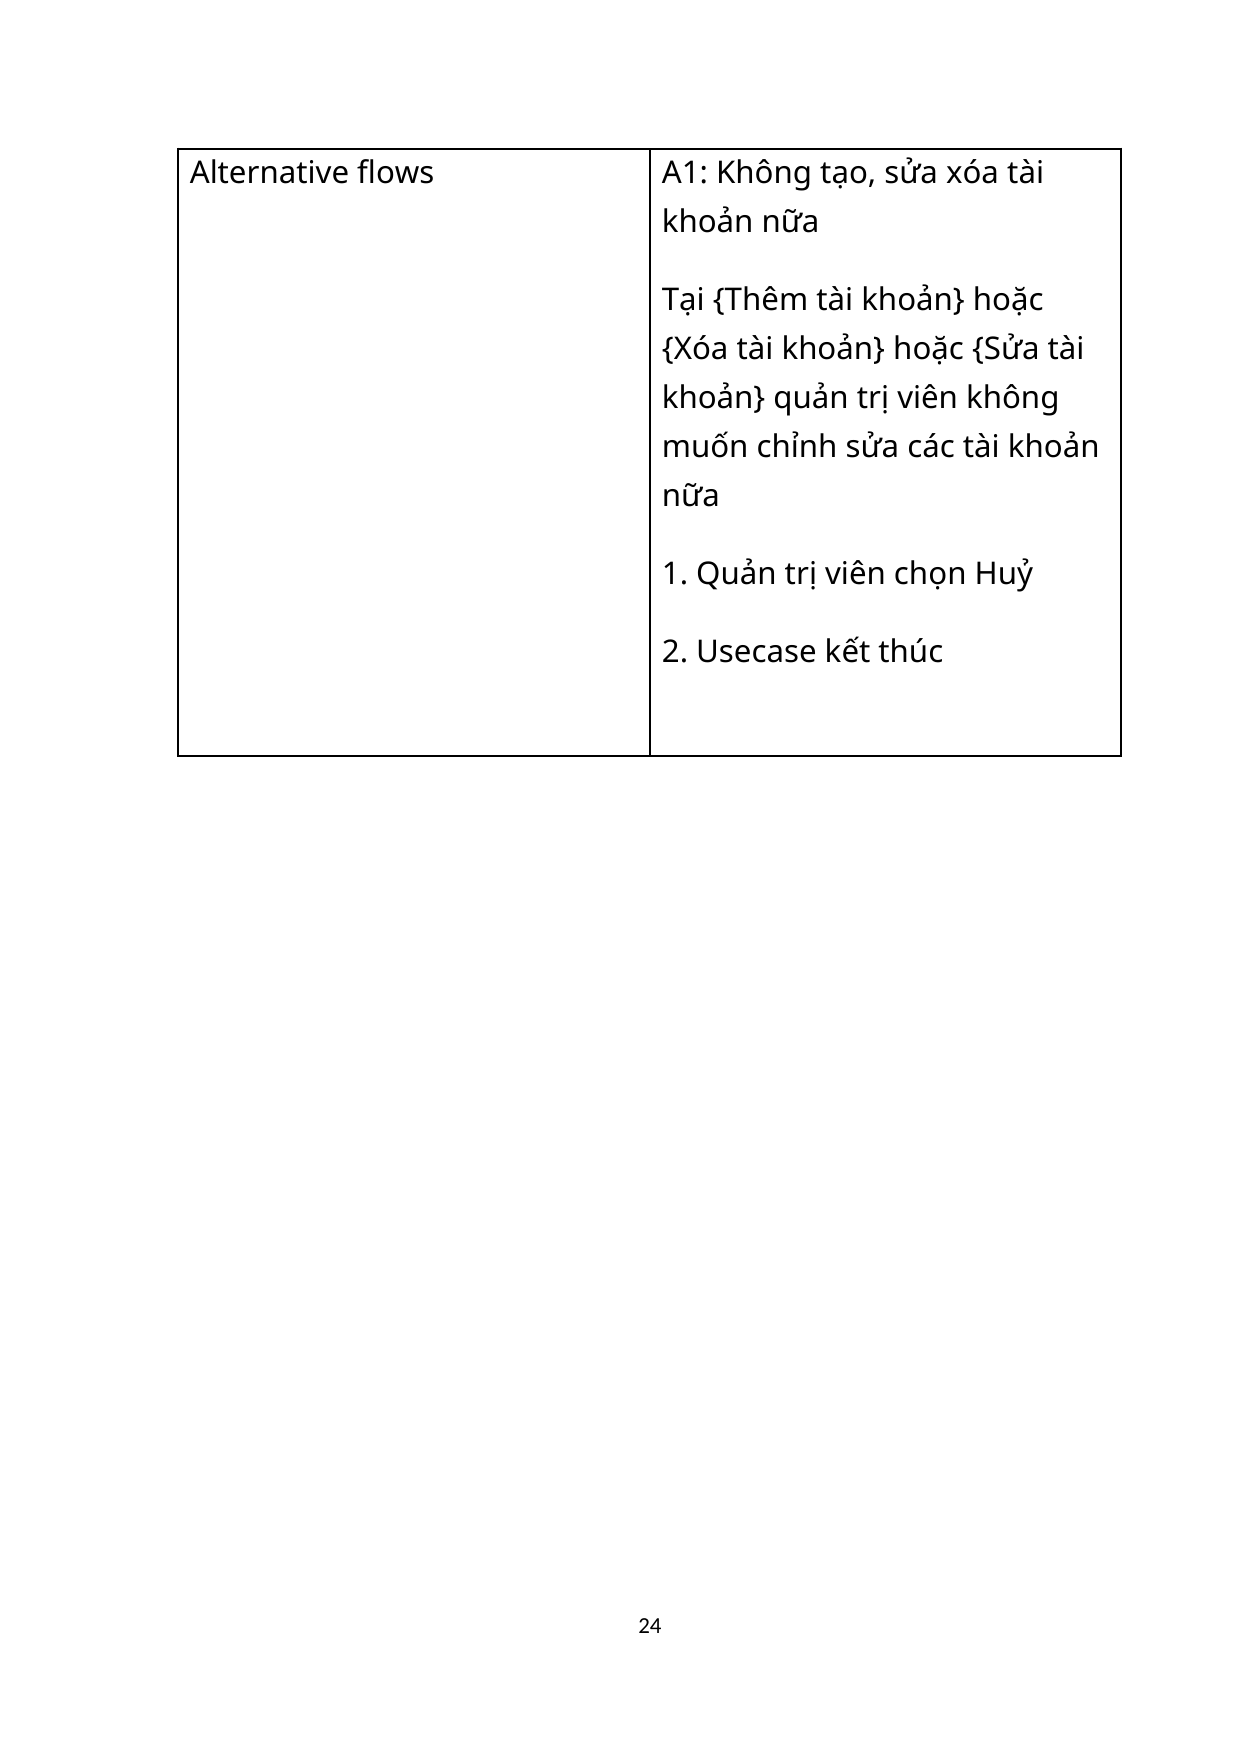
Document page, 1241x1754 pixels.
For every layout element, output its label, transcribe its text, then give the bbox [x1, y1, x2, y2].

table_cell A1: Không tạo, sửa xóa tài khoản nữa Tại {Thêm tài khoản} hoặc {Xóa tài khoản} hoặc {Sửa tài khoản} quản trị viên không muốn chỉnh sửa các tài khoản nữa 1. Quản trị viên chọn Huỷ 2. Usecase kết thúc [651, 150, 1120, 755]
table_cell Alternative flows [179, 150, 649, 755]
